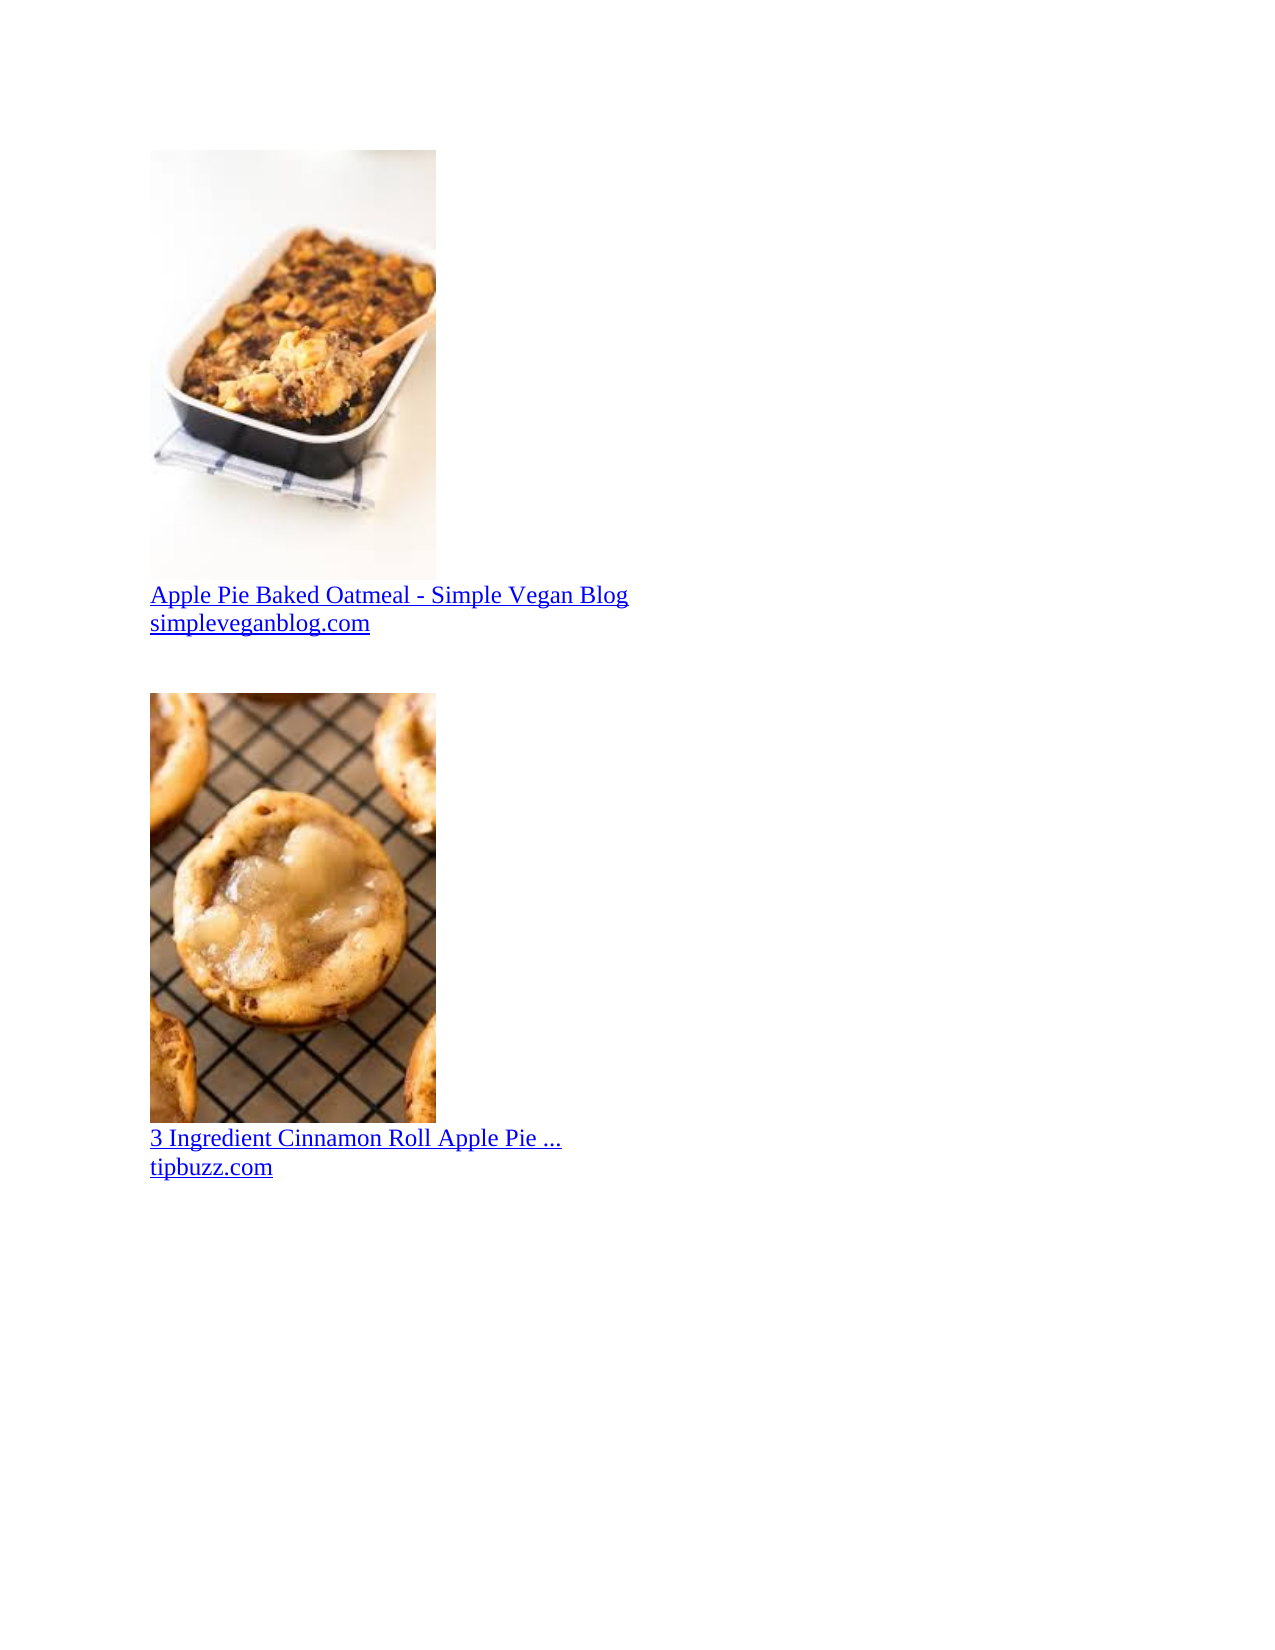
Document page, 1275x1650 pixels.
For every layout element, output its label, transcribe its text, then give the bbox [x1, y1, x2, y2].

text 3 Ingredient Cinnamon Roll Apple Pie ... [150, 1123, 1125, 1152]
text tipbuzz.com [150, 1152, 1125, 1180]
text simpleveganblog.com [150, 608, 1125, 637]
text Apple Pie Baked Oatmeal - Simple Vegan Blog [150, 580, 1125, 608]
picture [150, 693, 436, 1123]
picture [150, 150, 436, 580]
